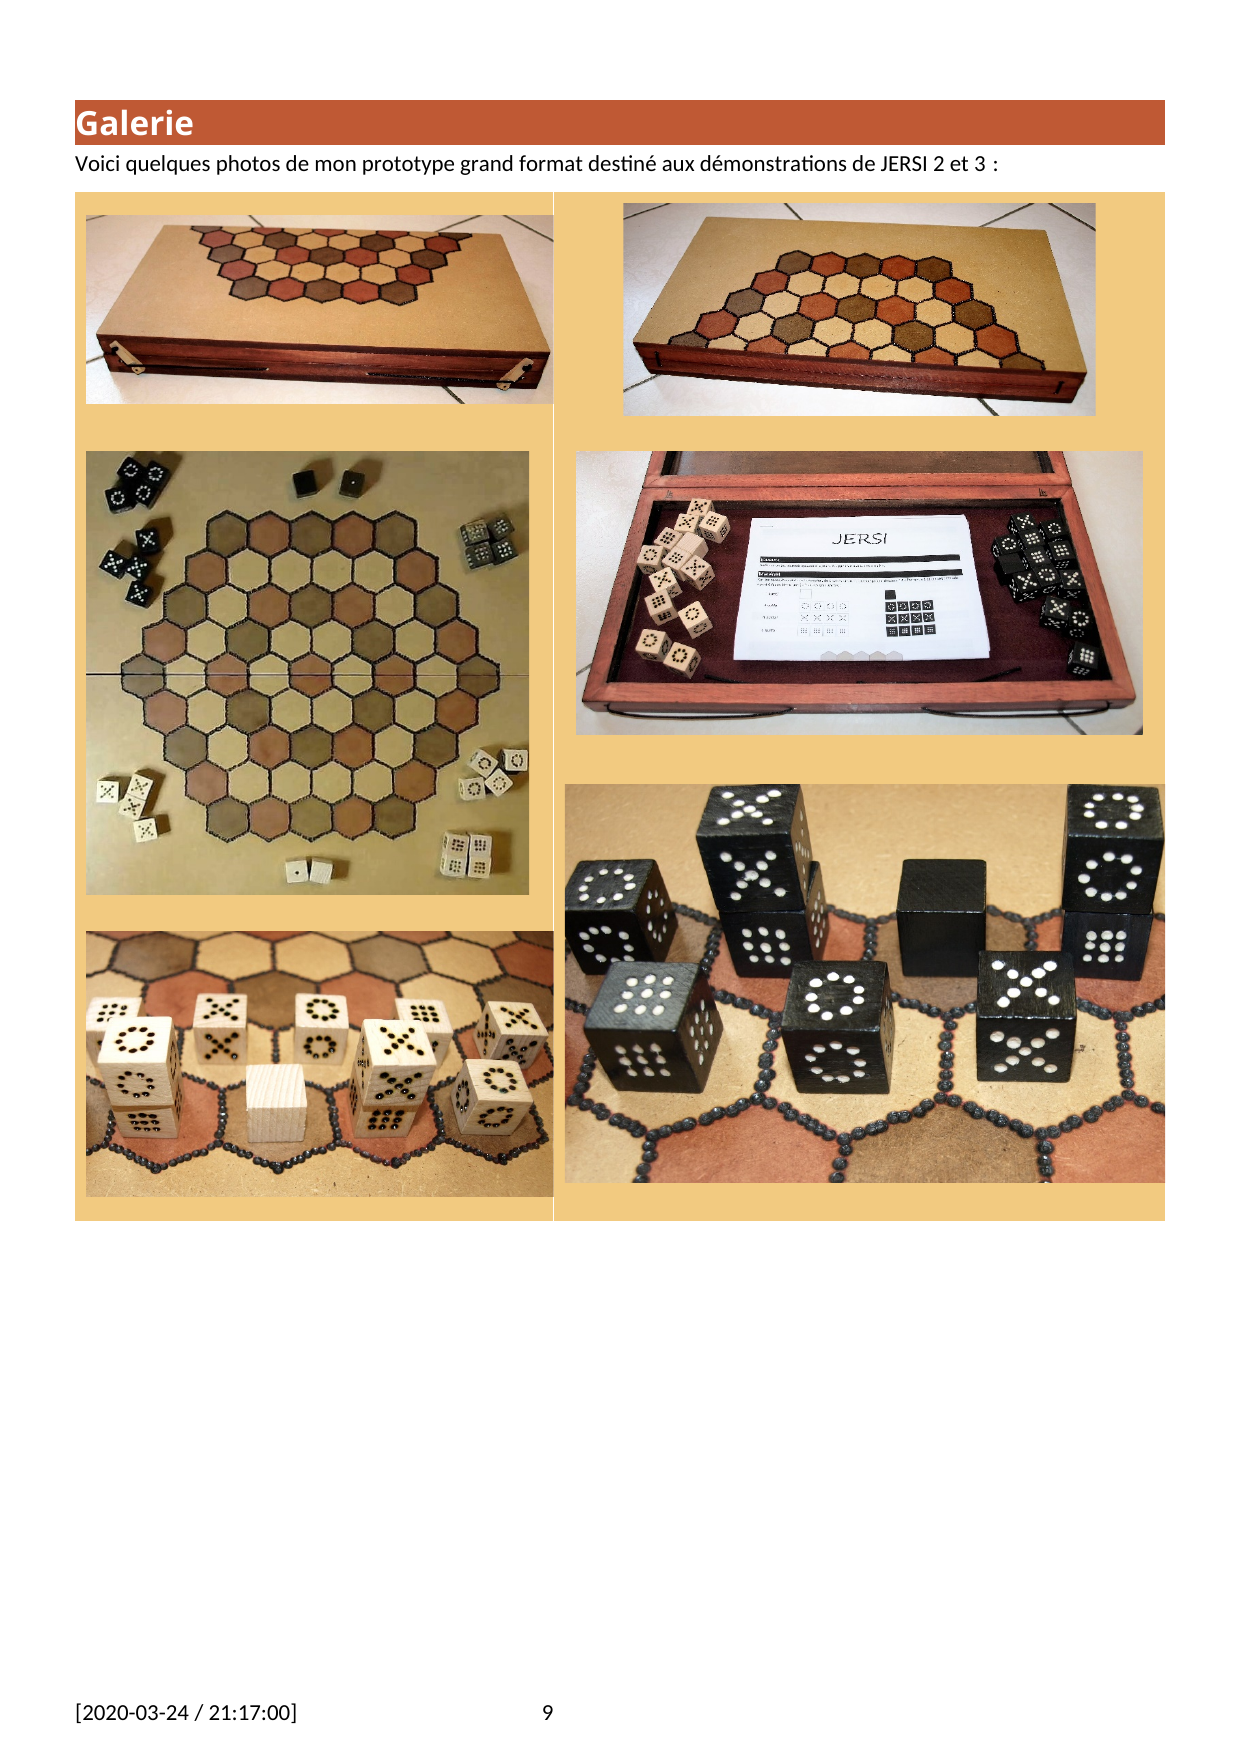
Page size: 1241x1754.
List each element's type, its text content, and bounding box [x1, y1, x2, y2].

table_header [554, 192, 1165, 440]
picture [86, 215, 554, 404]
table_header [75, 192, 553, 440]
table_cell [75, 440, 553, 919]
table_cell [554, 440, 1165, 759]
picture [86, 931, 554, 1197]
picture [576, 451, 1143, 735]
table_cell [75, 919, 553, 1221]
picture [86, 451, 530, 895]
picture [623, 203, 1096, 416]
text Voici quelques photos de mon prototype grand format destiné aux démonstrations de JERSI 2 et 3 : [75, 149, 1165, 177]
table_cell [554, 759, 1165, 1221]
subtitle Galerie [194, 100, 1165, 145]
picture [564, 784, 1166, 1183]
